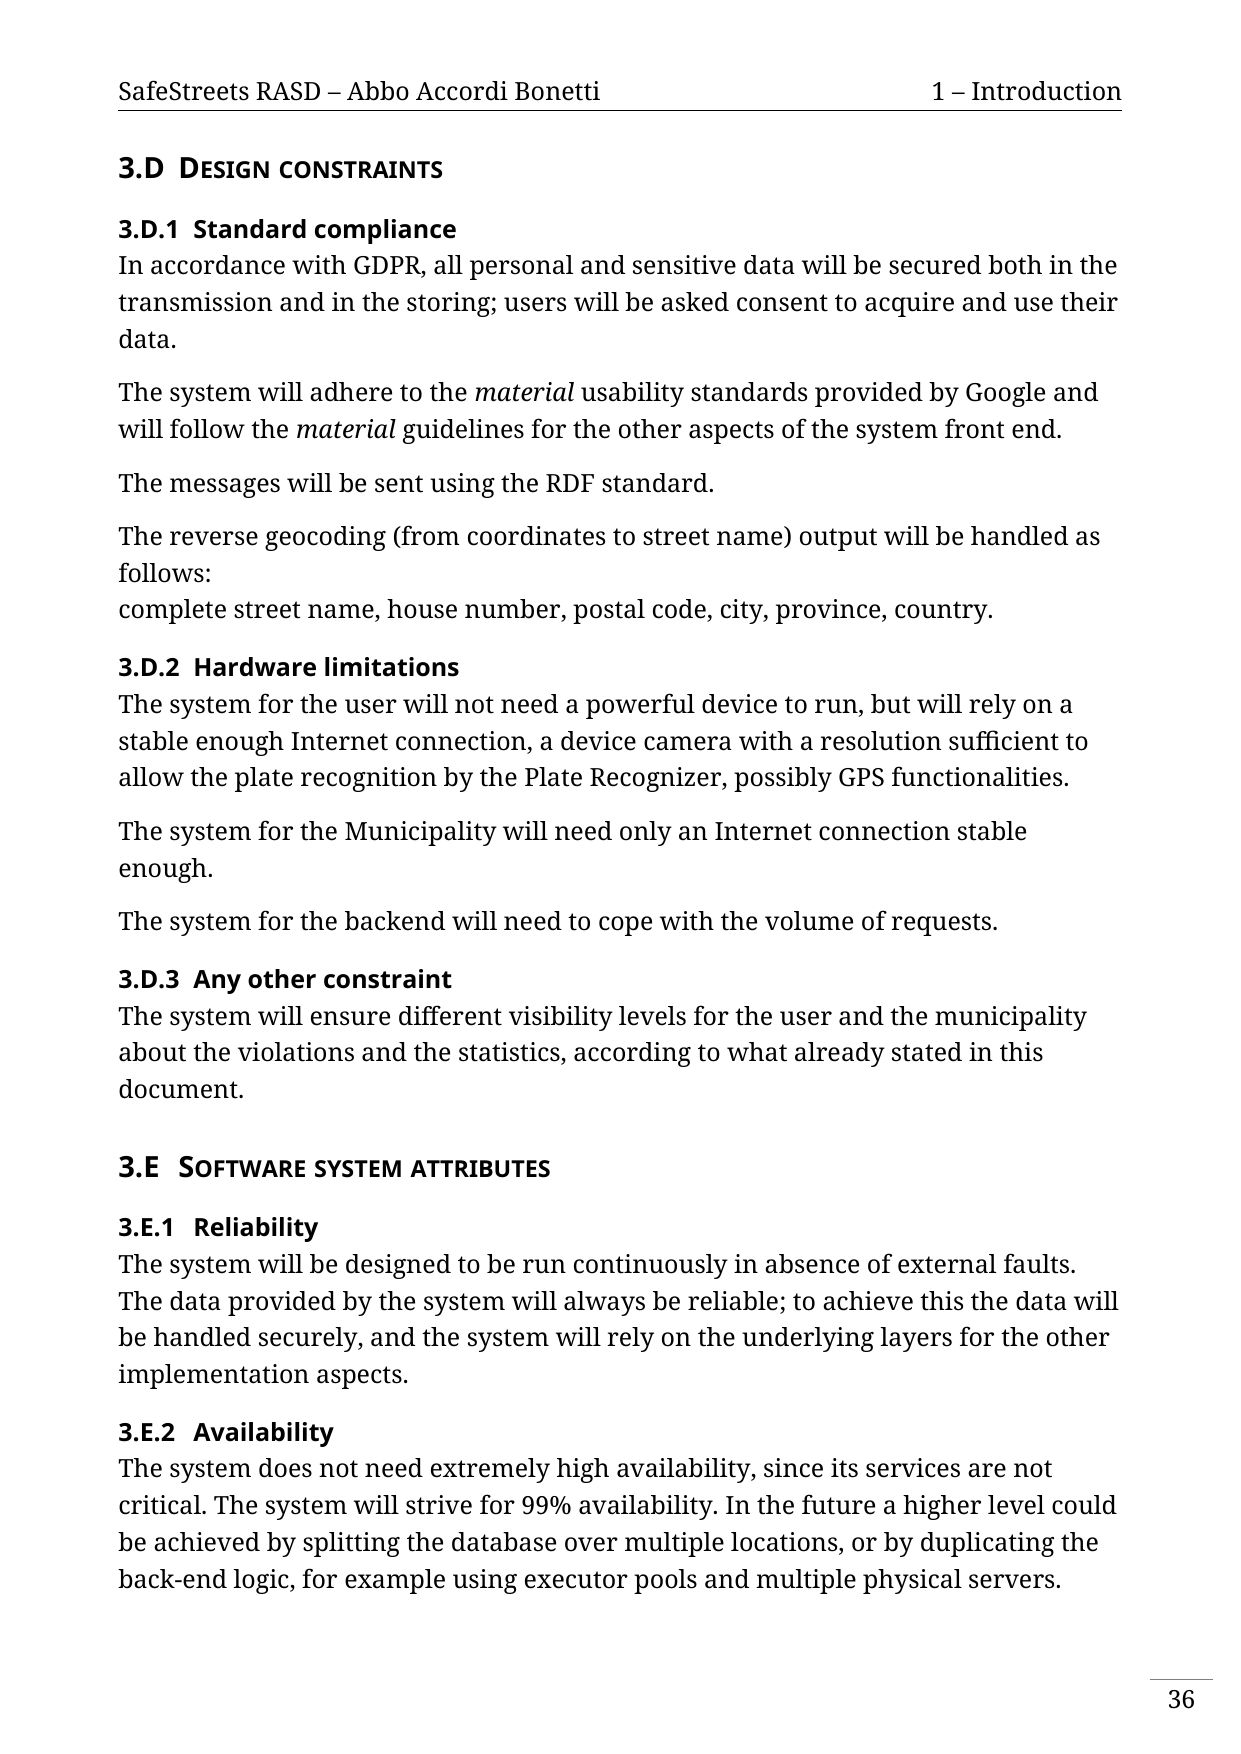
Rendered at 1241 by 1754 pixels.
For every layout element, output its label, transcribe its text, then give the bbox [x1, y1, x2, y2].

subtitle Software system attributes [118, 1146, 1122, 1186]
subtitle Design constraints [118, 148, 1122, 187]
text In accordance with GDPR, all personal and sensitive data will be secured both in the transmission and in the storing; users will be asked consent to acquire and use their data. [118, 248, 1122, 356]
text The system will be designed to be run continuously in absence of external faults. The data provided by the system will always be reliable; to achieve this the data will be handled securely, and the system will rely on the underlying layers for the other implementation aspects. [118, 1246, 1122, 1391]
text The system will adhere to the material usability standards provided by Google and will follow the material guidelines for the other aspects of the system front end. [118, 375, 1122, 446]
subtitle Hardware limitations [118, 650, 1122, 684]
subtitle Availability [118, 1414, 1122, 1448]
text The system for the user will not need a powerful device to run, but will rely on a stable enough Internet connection, a device camera with a resolution sufficient to allow the plate recognition by the Plate Recognizer, possibly GPS functionalities. [118, 687, 1122, 794]
subtitle Standard compliance [118, 211, 1122, 245]
text The system for the backend will need to cope with the volume of requests. [118, 904, 1122, 938]
text The messages will be sent using the RDF standard. [118, 465, 1122, 499]
text The system for the Municipality will need only an Internet connection stable enough. [118, 813, 1122, 884]
subtitle Any other constraint [118, 961, 1122, 995]
text The system will ensure different visibility levels for the user and the municipality about the violations and the statistics, according to what already stated in this document. [118, 998, 1122, 1106]
subtitle Reliability [118, 1209, 1122, 1244]
text The reverse geocoding (from coordinates to street name) output will be handled as follows: complete street name, house number, postal code, city, province, country. [118, 519, 1122, 626]
text The system does not need extremely high availability, since its services are not critical. The system will strive for 99% availability. In the future a higher level could be achieved by splitting the database over multiple locations, or by duplicating the back-end logic, for example using executor pools and multiple physical servers. [118, 1451, 1122, 1595]
